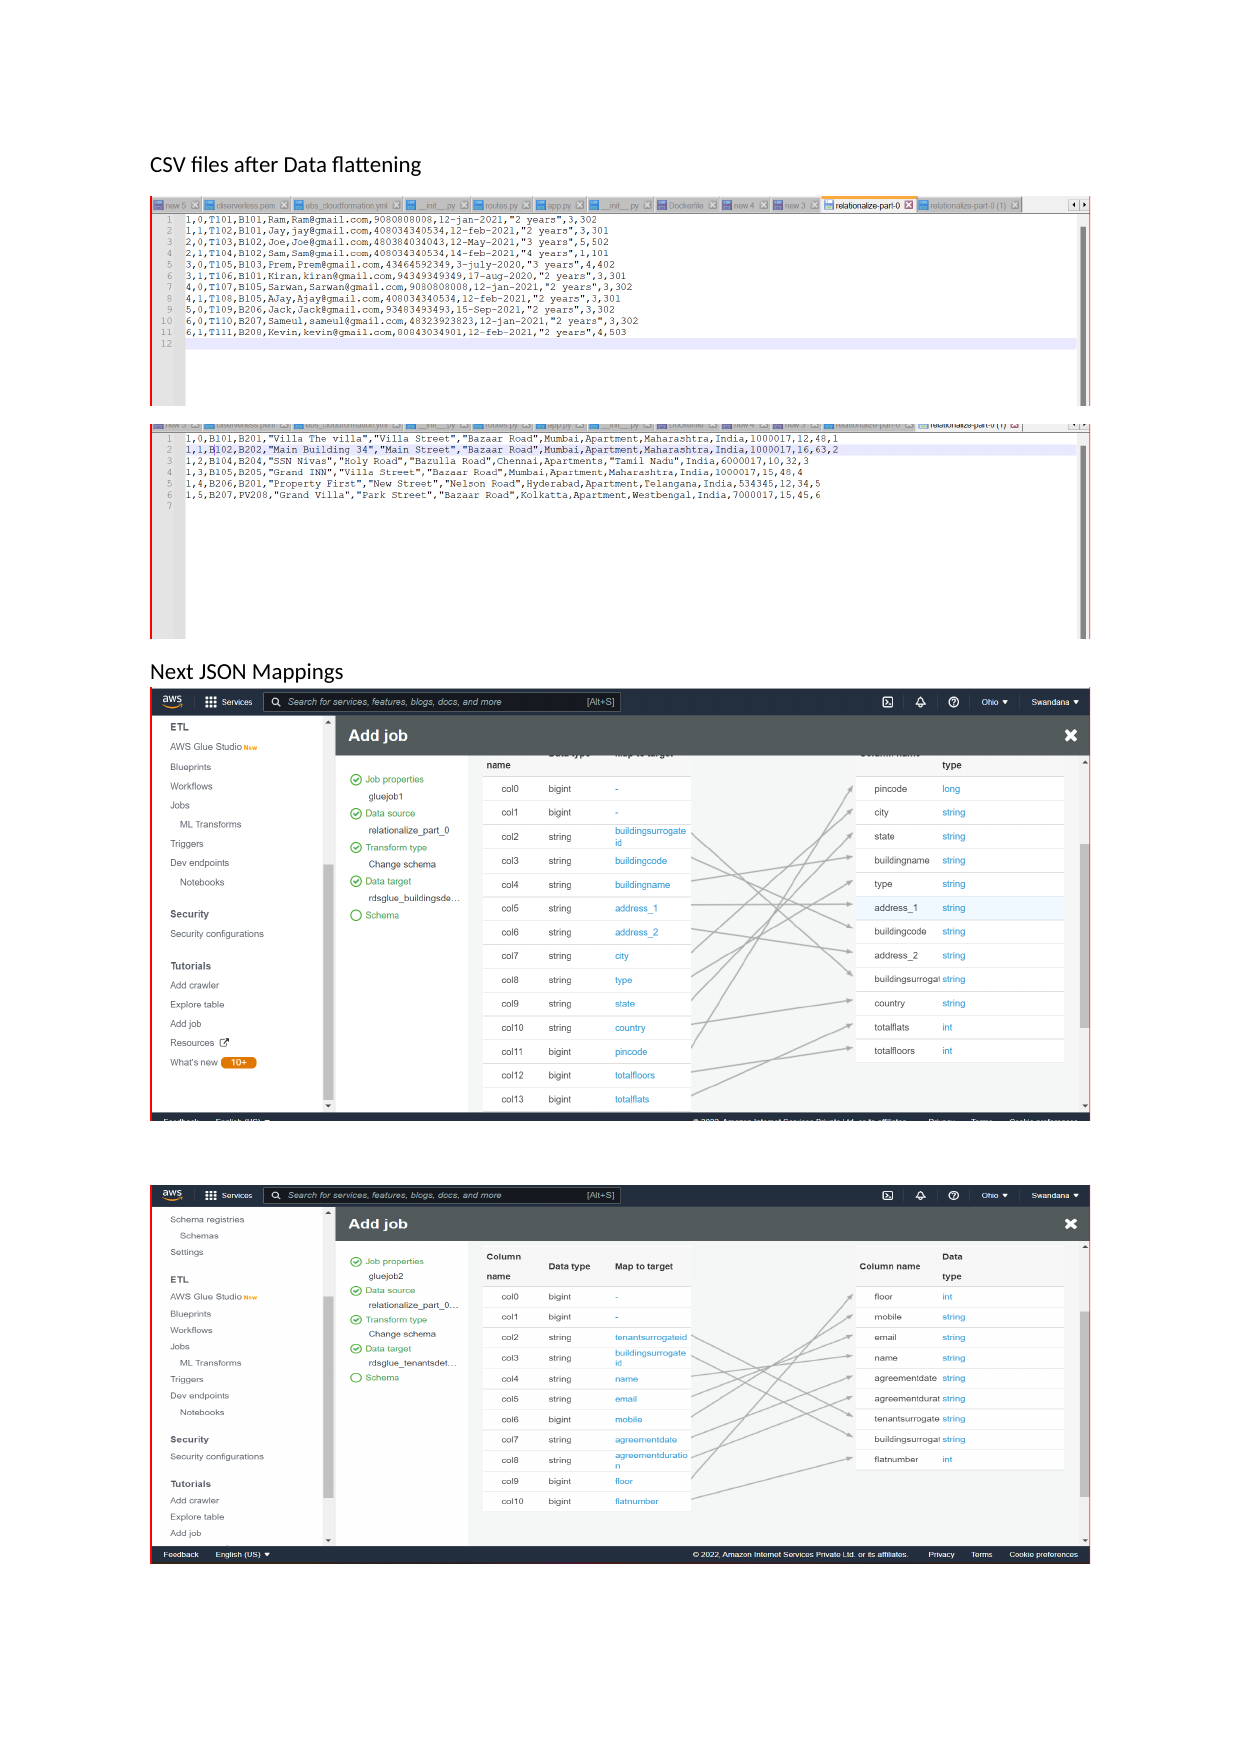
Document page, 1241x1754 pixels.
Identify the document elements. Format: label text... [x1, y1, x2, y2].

picture [150, 196, 1091, 406]
picture [150, 687, 1091, 1121]
text CSV files after Data flattening [150, 150, 1090, 178]
picture [150, 1185, 1091, 1564]
picture [150, 424, 1091, 639]
text Next JSON Mappings [150, 657, 1090, 687]
